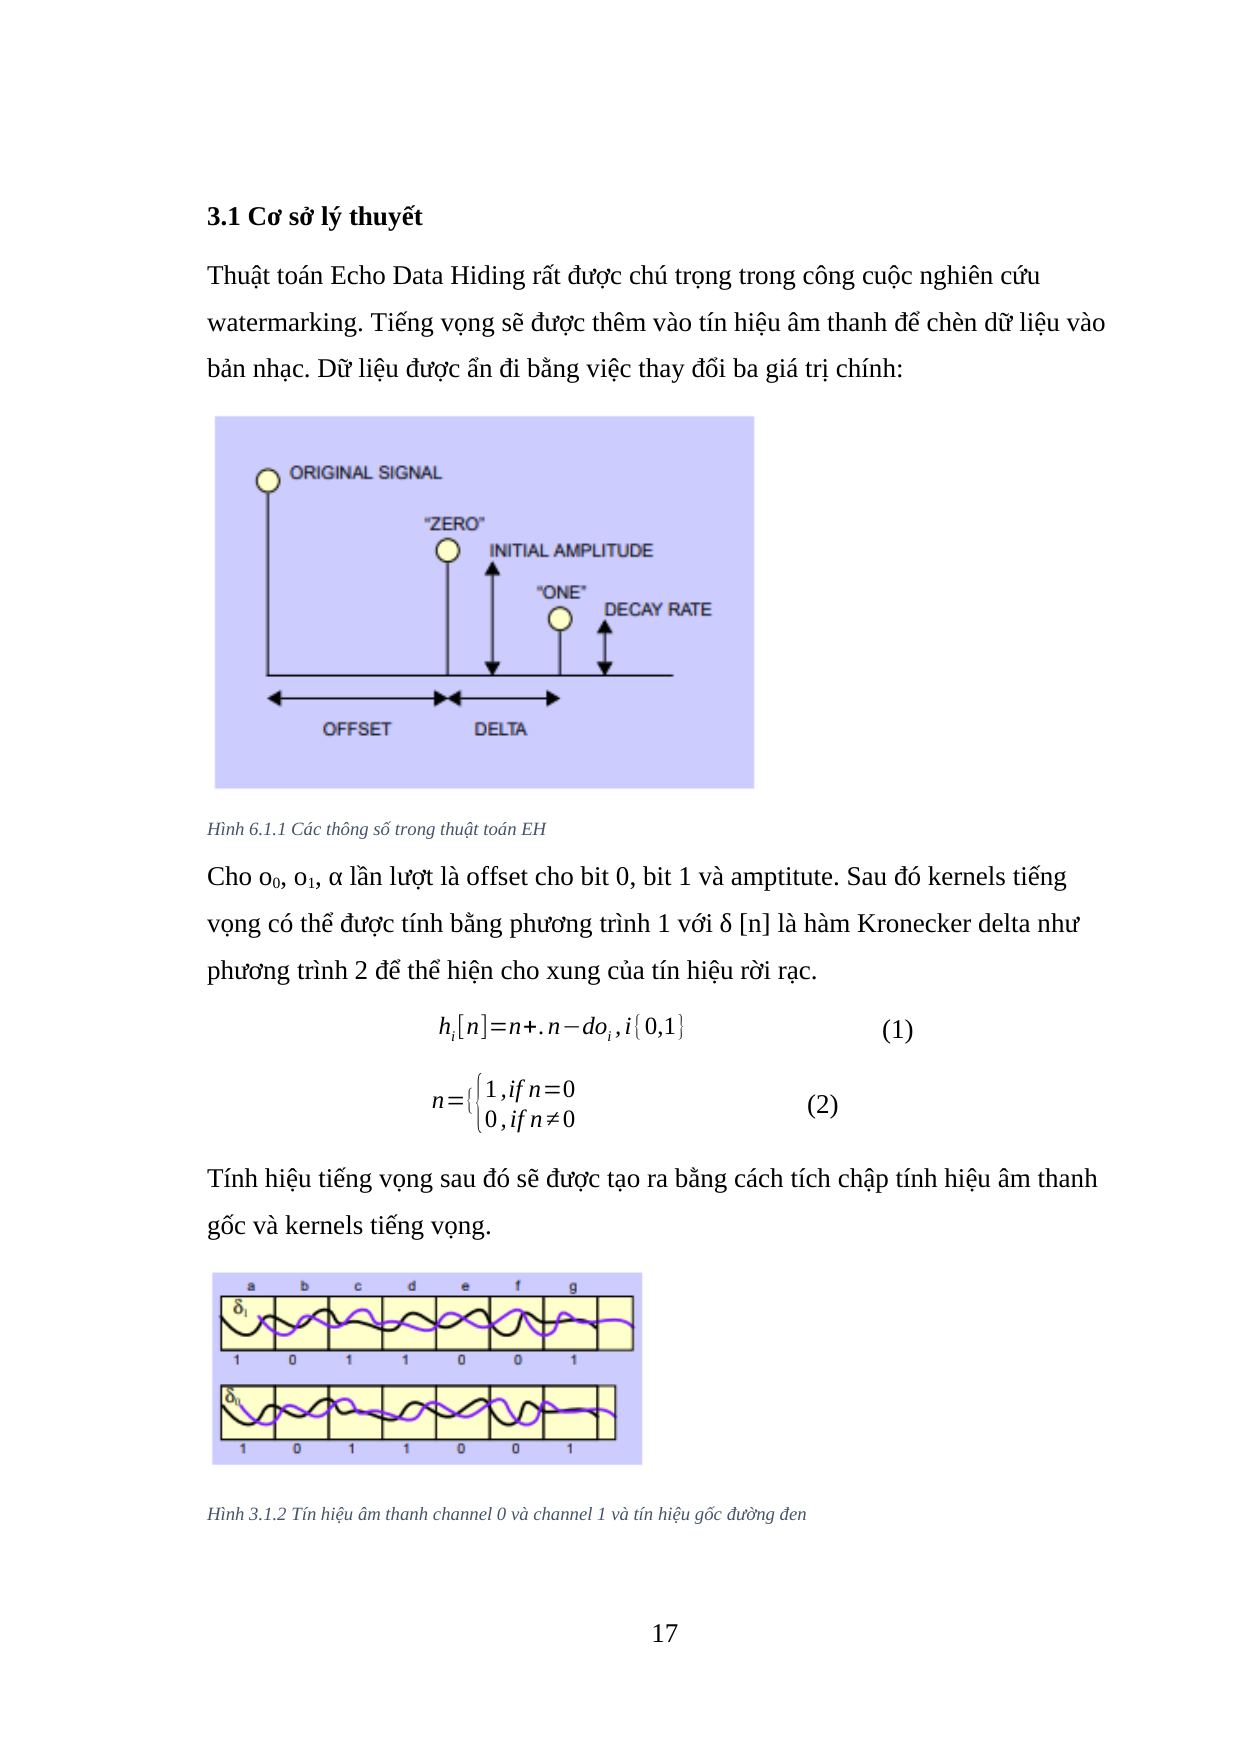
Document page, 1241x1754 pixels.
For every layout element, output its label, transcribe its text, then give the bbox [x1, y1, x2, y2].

text Thuật toán Echo Data Hiding rất được chú trọng trong công cuộc nghiên cứu watermarking. Tiếng vọng sẽ được thêm vào tín hiệu âm thanh để chèn dữ liệu vào bản nhạc. Dữ liệu được ẩn đi bằng việc thay đổi ba giá trị chính: [207, 259, 1122, 384]
text (2) [207, 1072, 1122, 1134]
text Tính hiệu tiếng vọng sau đó sẽ được tạo ra bằng cách tích chập tính hiệu âm thanh gốc và kernels tiếng vọng. [207, 1163, 1122, 1240]
text Cho o0, o1, α lần lượt là offset cho bit 0, bit 1 và amptitute. Sau đó kernels tiếng vọng có thể được tính bằng phương trình 1 với δ [n] là hàm Kronecker delta như phương trình 2 để thể hiện cho xung của tín hiệu rời rạc. [207, 861, 1122, 985]
text (1) [207, 1013, 1122, 1044]
text Hình 3.1.2 Tín hiệu âm thanh channel 0 và channel 1 và tín hiệu gốc đường đen [207, 1503, 1122, 1524]
picture [206, 1268, 654, 1475]
subtitle 3.1 Cơ sở lý thuyết [207, 200, 1122, 231]
picture [206, 411, 764, 791]
